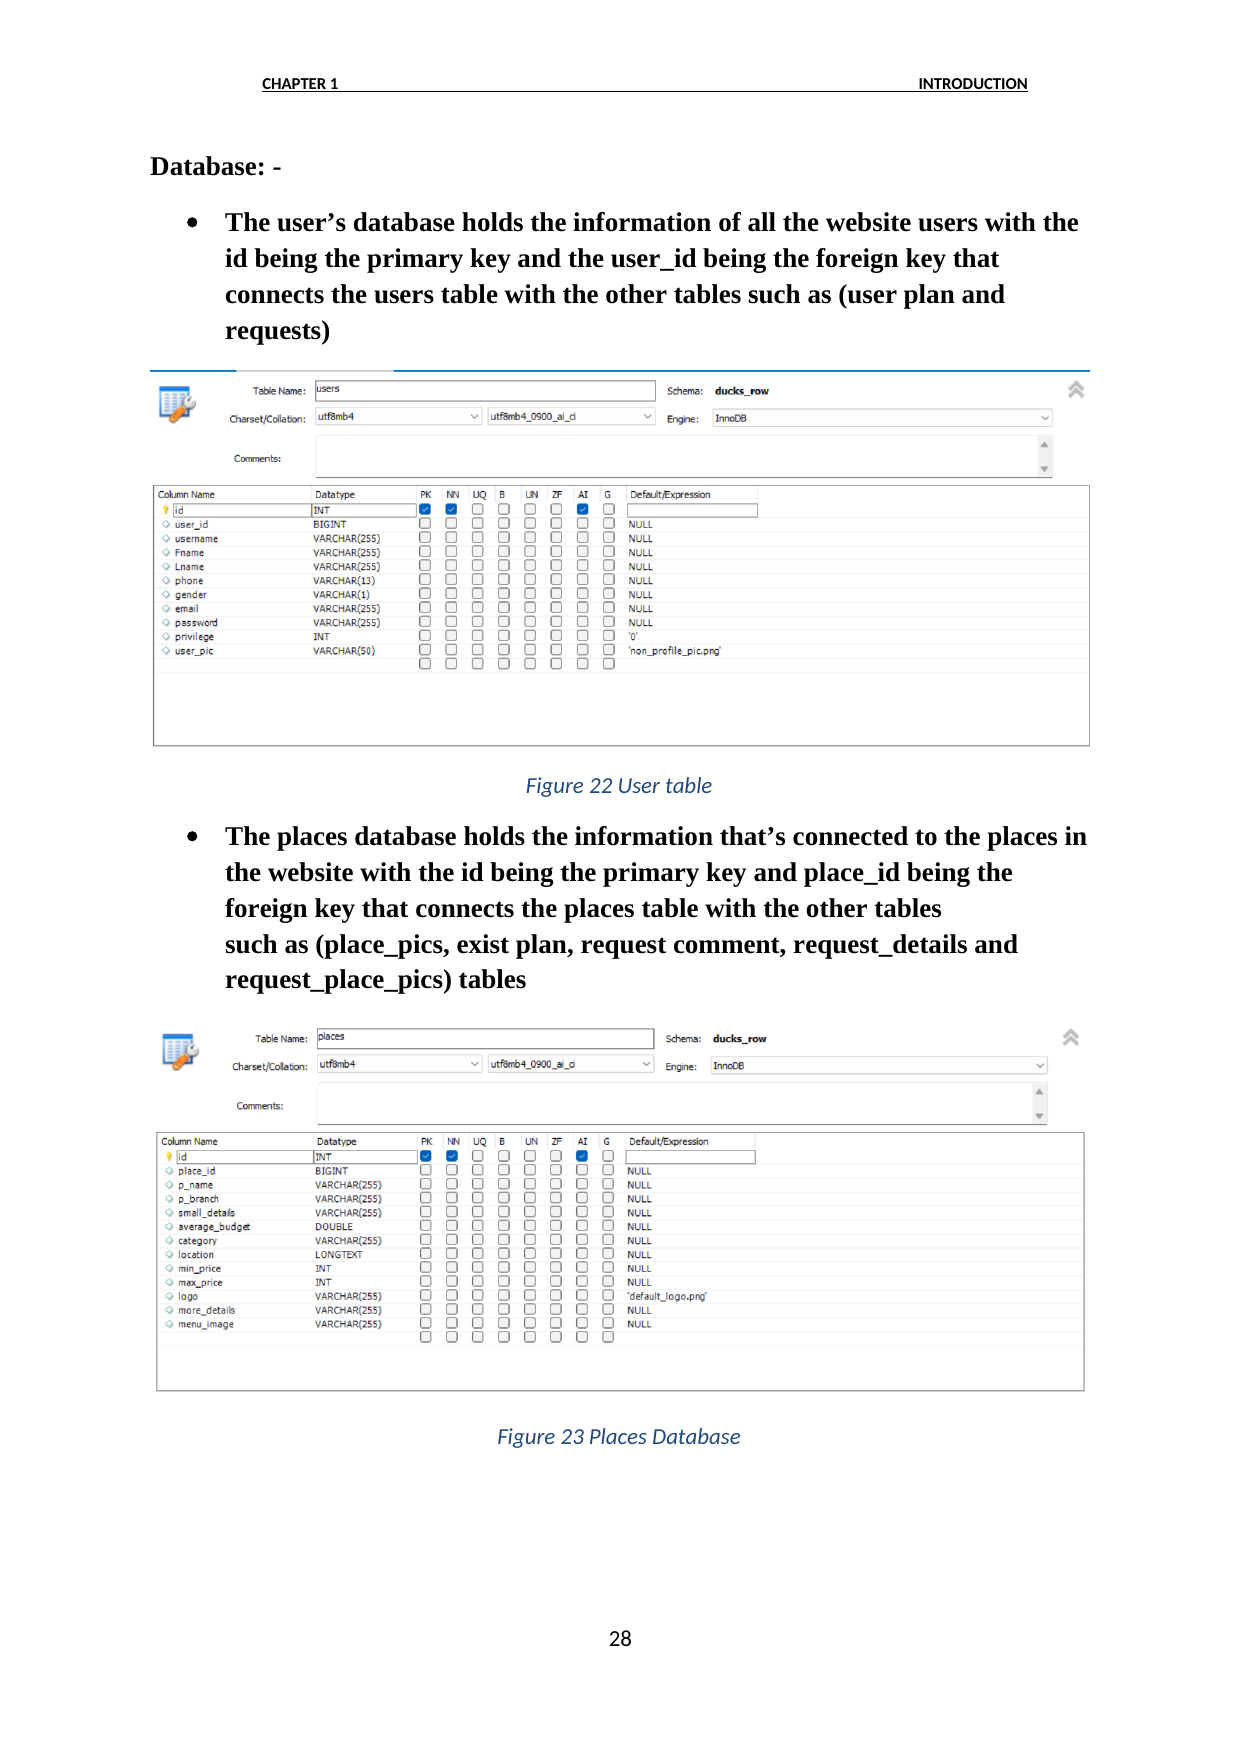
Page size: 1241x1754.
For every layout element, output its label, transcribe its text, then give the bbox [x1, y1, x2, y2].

picture [150, 1020, 1090, 1398]
picture [150, 370, 1090, 747]
list The user’s database holds the information of all the website users with the id being the primary key and the user_id being the foreign key that connects the users table with the other tables such as (user plan and requests) [187, 207, 1090, 345]
text Database: - [150, 150, 1090, 181]
list The places database holds the information that’s connected to the places in the website with the id being the primary key and place_id being the foreign key that connects the places table with the other tables such as (place_pics, exist plan, request comment, request_details and request_place_pics) tables [187, 821, 1090, 995]
